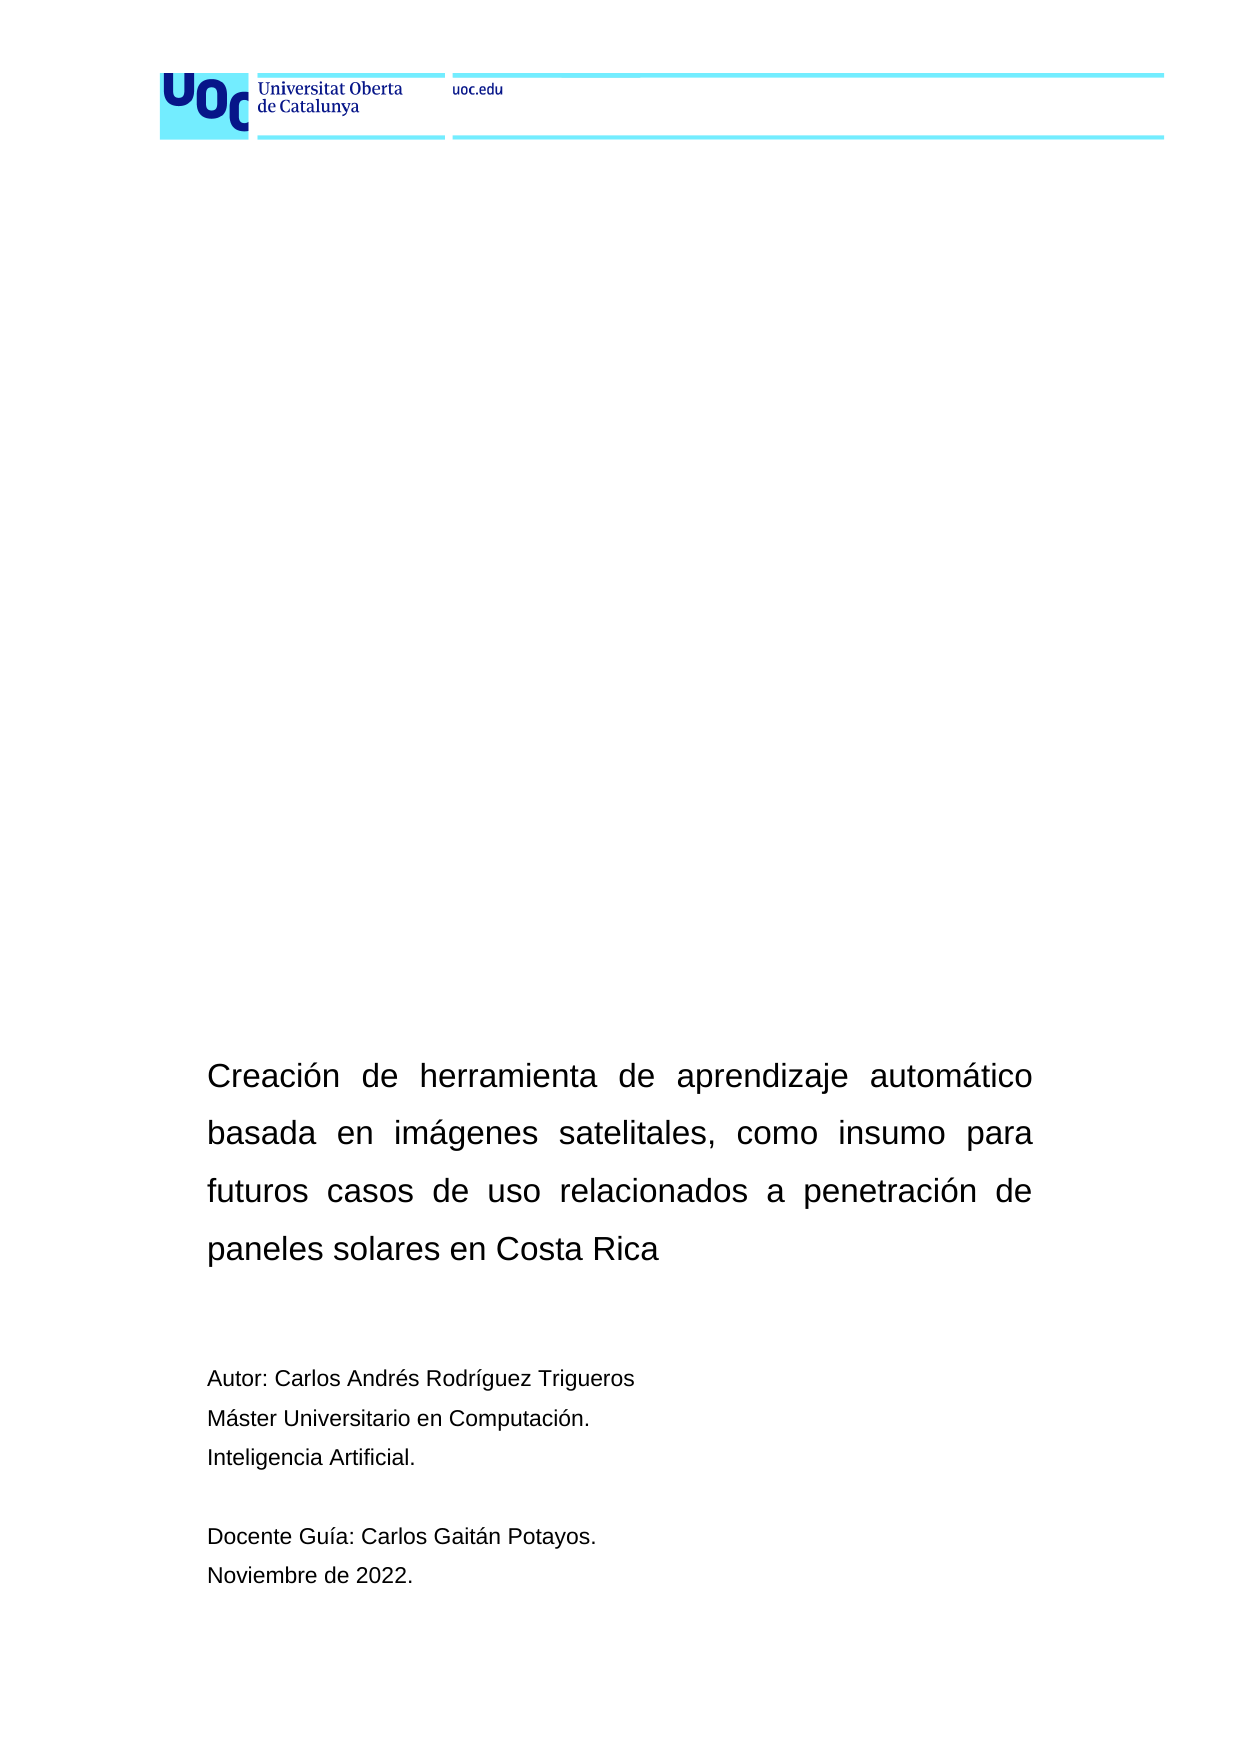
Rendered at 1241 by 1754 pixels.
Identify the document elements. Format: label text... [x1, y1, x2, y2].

text Autor: Carlos Andrés Rodríguez Trigueros [207, 1365, 1033, 1391]
picture [159, 73, 1165, 143]
text Noviembre de 2022. [207, 1562, 1033, 1589]
text Inteligencia Artificial. [207, 1444, 1033, 1470]
text Máster Universitario en Computación. [207, 1404, 1033, 1431]
text Creación de herramienta de aprendizaje automático basada en imágenes satelitales, como insumo para futuros casos de uso relacionados a penetración de paneles solares en Costa Rica [207, 1056, 1033, 1267]
text Docente Guía: Carlos Gaitán Potayos. [207, 1523, 1033, 1549]
